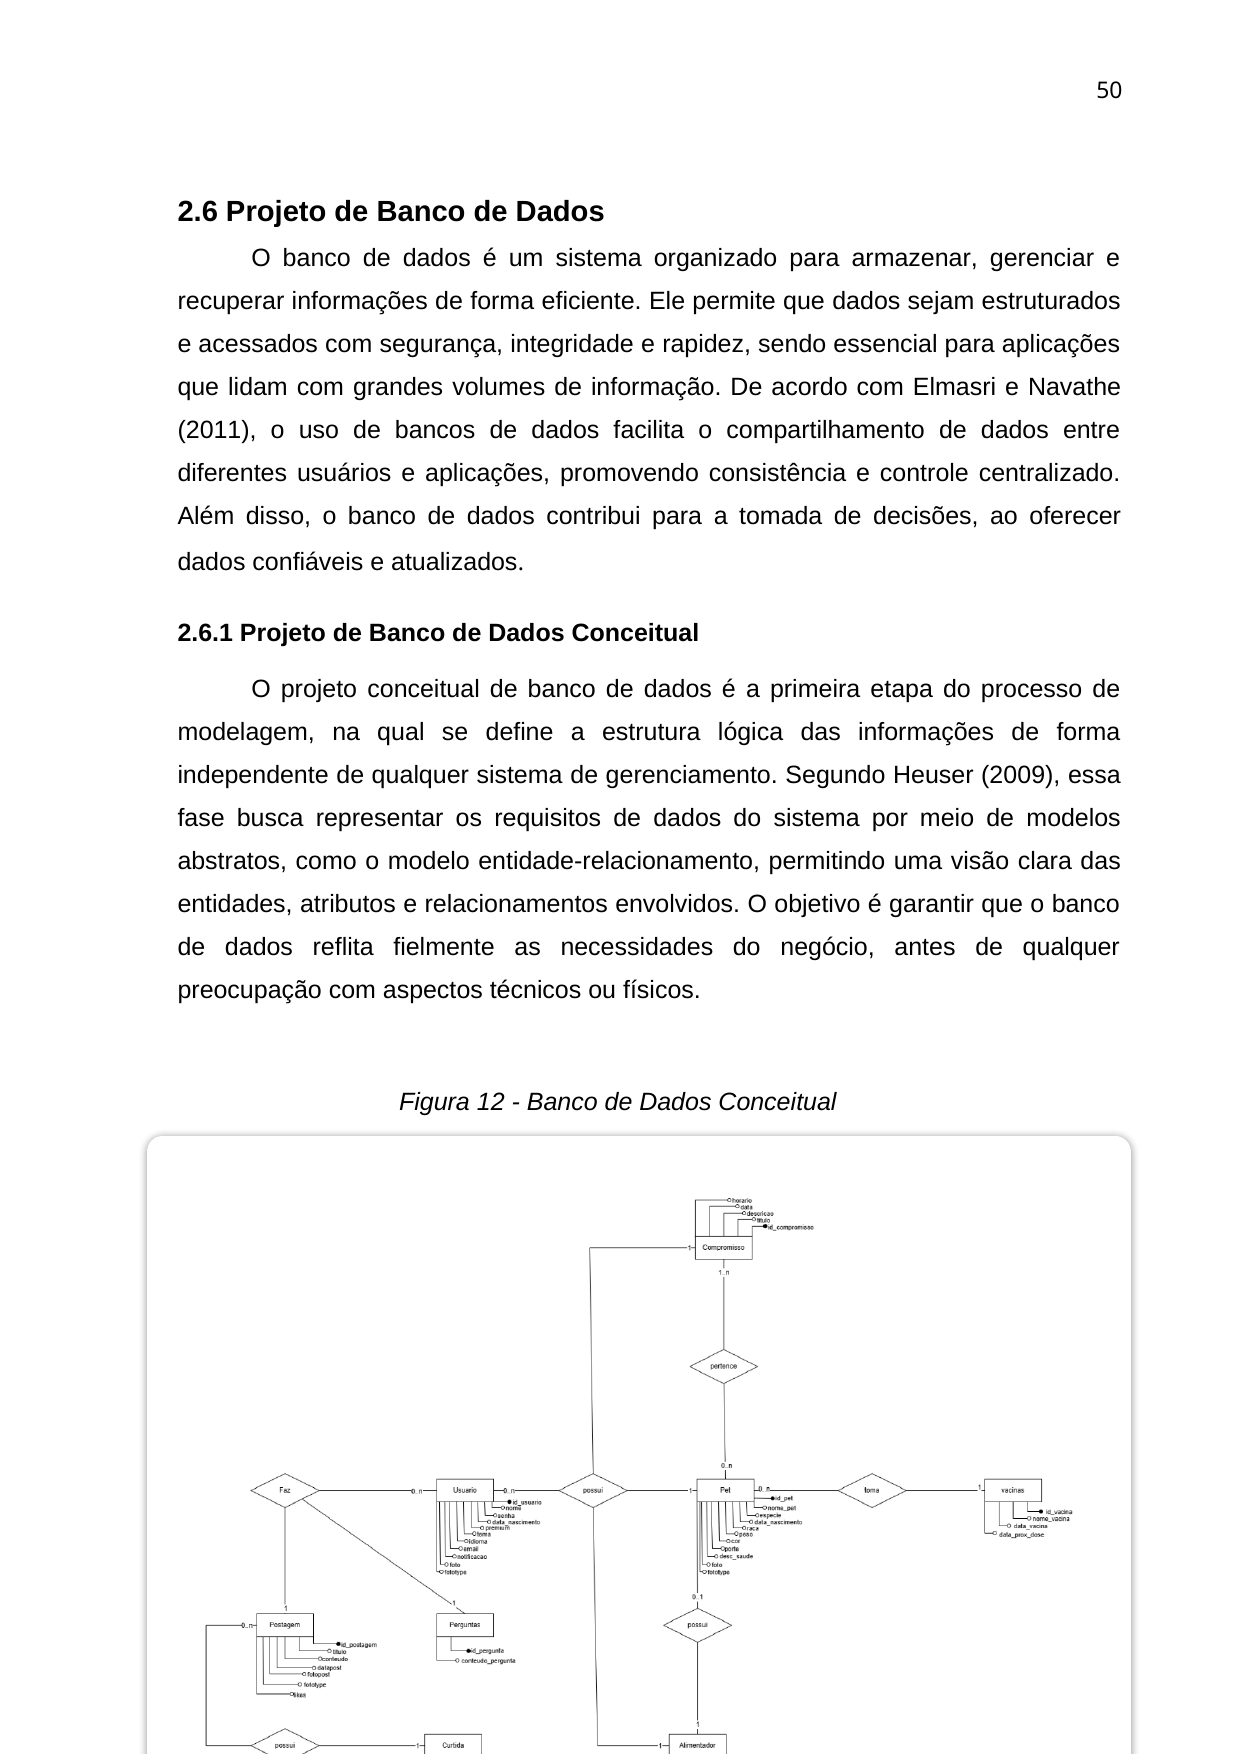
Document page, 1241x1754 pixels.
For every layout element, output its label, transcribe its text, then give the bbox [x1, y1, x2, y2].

subtitle 2.6 Projeto de Banco de Dados [177, 194, 1122, 227]
text O banco de dados é um sistema organizado para armazenar, gerenciar e recuperar informações de forma eficiente. Ele permite que dados sejam estruturados e acessados com segurança, integridade e rapidez, sendo essencial para aplicações que lidam com grandes volumes de informação. De acordo com Elmasri e Navathe (2011), o uso de bancos de dados facilita o compartilhamento de dados entre diferentes usuários e aplicações, promovendo consistência e controle centralizado. Além disso, o banco de dados contribui para a tomada de decisões, ao oferecer dados confiáveis e atualizados. [177, 242, 1122, 577]
subtitle 2.6.1 Projeto de Banco de Dados Conceitual [177, 617, 1122, 646]
text O projeto conceitual de banco de dados é a primeira etapa do processo de modelagem, na qual se define a estrutura lógica das informações de forma independente de qualquer sistema de gerenciamento. Segundo Heuser (2009), essa fase busca representar os requisitos de dados do sistema por meio de modelos abstratos, como o modelo entidade-relacionamento, permitindo uma visão clara das entidades, atributos e relacionamentos envolvidos. O objetivo é garantir que o banco de dados reflita fielmente as necessidades do negócio, antes de qualquer preocupação com aspectos técnicos ou físicos. [177, 673, 1122, 1004]
picture [178, 1168, 1100, 1754]
